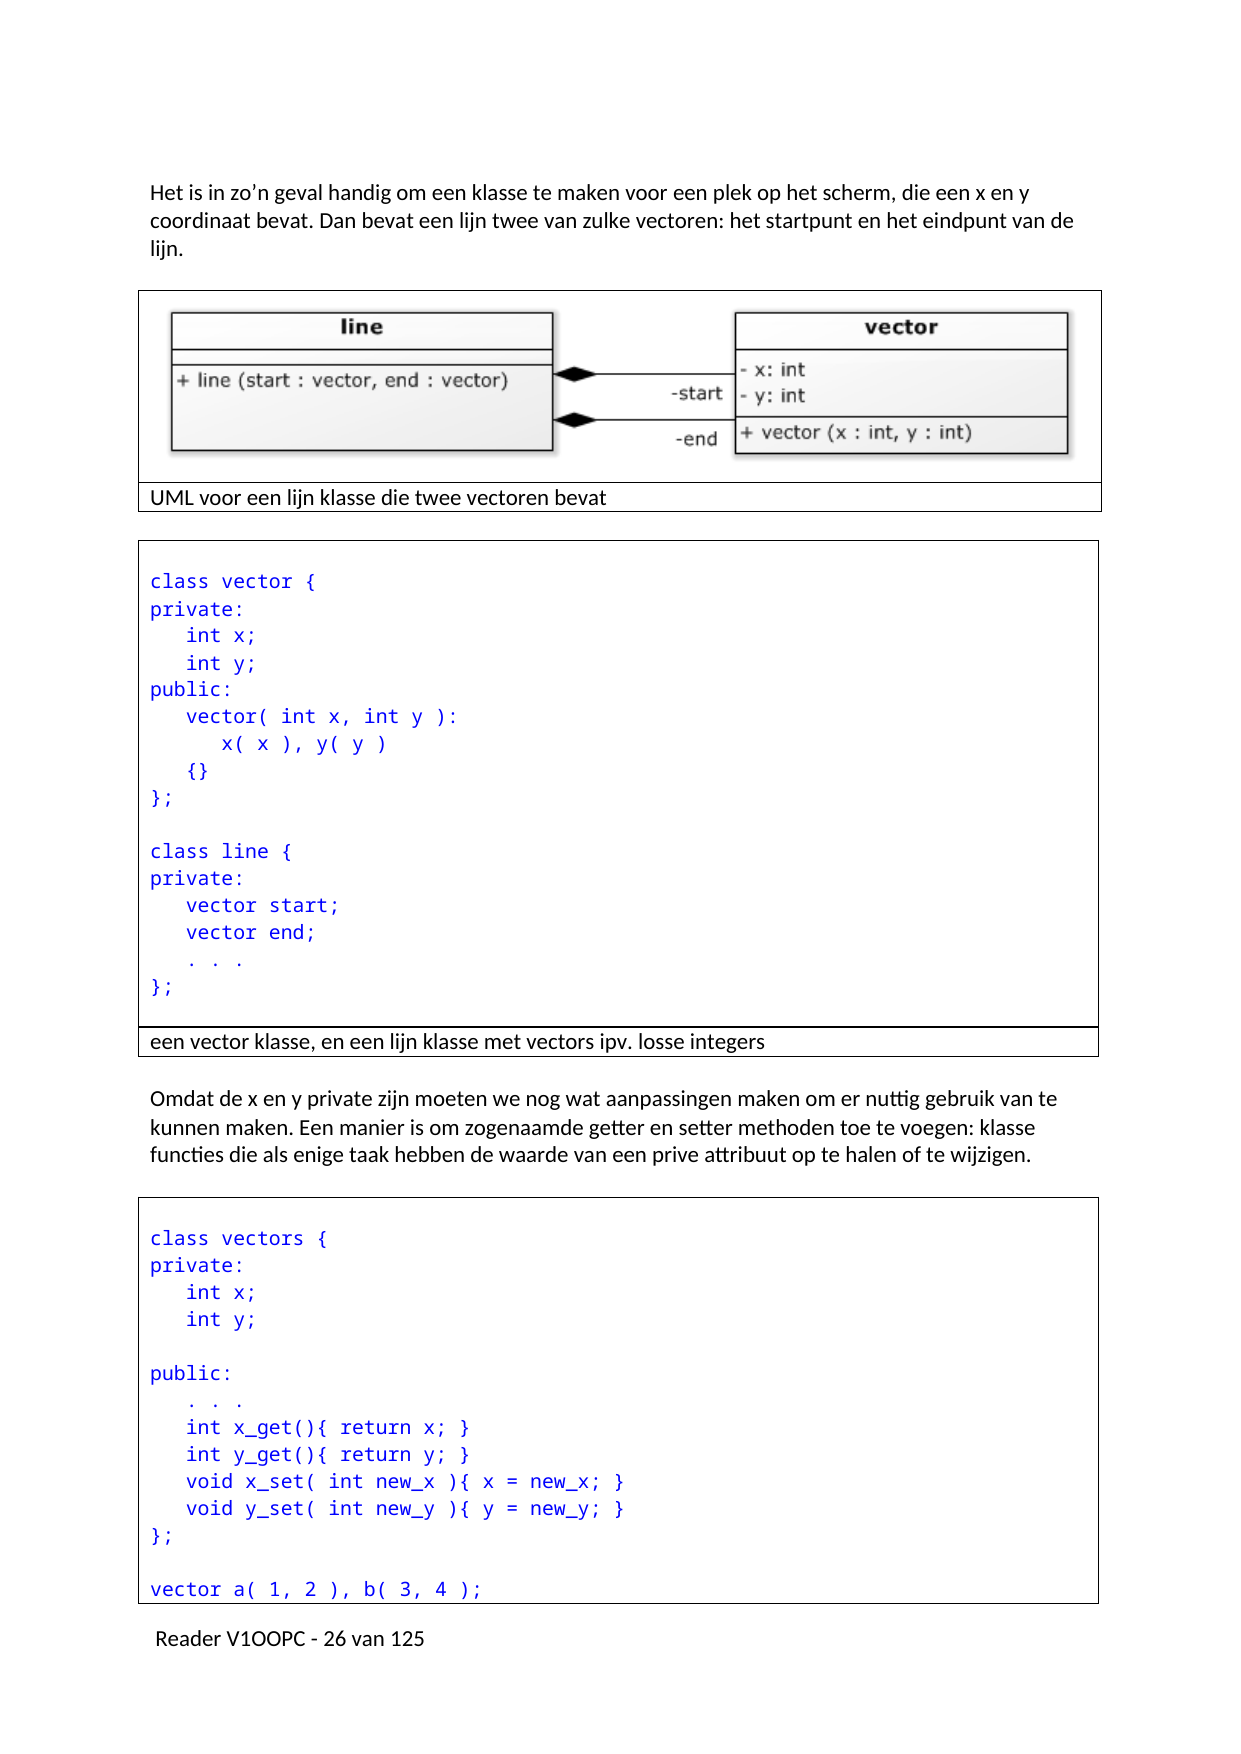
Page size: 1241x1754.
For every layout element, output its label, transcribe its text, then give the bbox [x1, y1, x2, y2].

text Het is in zo’n geval handig om een klasse te maken voor een plek op het scherm, die een x en y coordinaat bevat. Dan bevat een lijn twee van zulke vectoren: het startpunt en het eindpunt van de lijn. [150, 178, 1090, 262]
table_header [139, 291, 150, 482]
table_header [1090, 291, 1101, 482]
text Omdat de x en y private zijn moeten we nog wat aanpassingen maken om er nuttig gebruik van te kunnen maken. Een manier is om zogenaamde getter en setter methoden toe te voegen: klasse functies die als enige taak hebben de waarde van een prive attribuut op te halen of te wijzigen. [150, 1084, 1090, 1169]
picture [150, 291, 1090, 482]
table_header class vector { private: int x; int y; public: vector( int x, int y ): x( x ), y( y ) {} }; class line { private: vector start; vector end; . . . }; [139, 541, 1098, 1026]
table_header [139, 1198, 1098, 1602]
table_cell een vector klasse, en een lijn klasse met vectors ipv. losse integers [139, 1028, 1098, 1056]
table_cell UML voor een lijn klasse die twee vectoren bevat [139, 483, 1101, 511]
